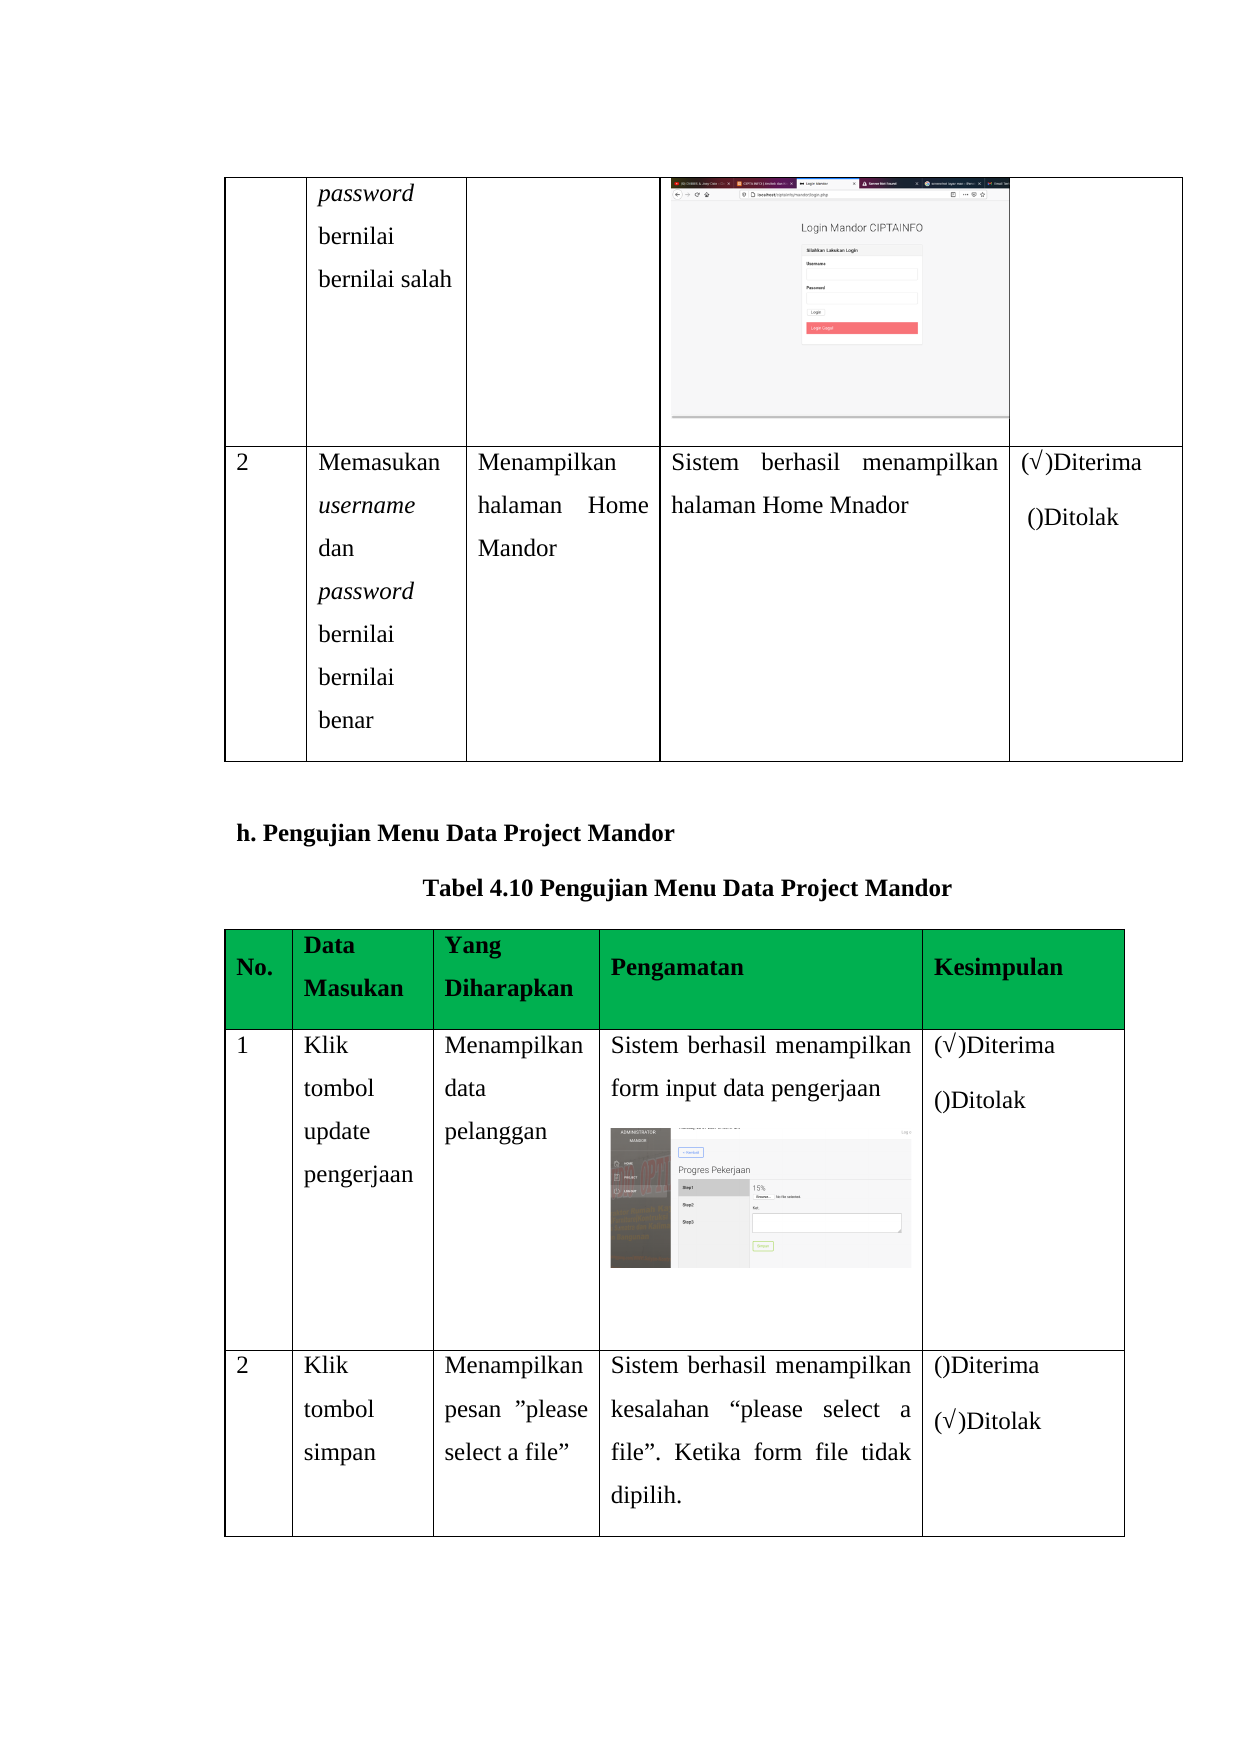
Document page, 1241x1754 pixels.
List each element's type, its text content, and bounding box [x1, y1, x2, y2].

table_cell Sistem berhasil menampilkan halaman Home Mnador [661, 447, 1009, 761]
text h. Pengujian Menu Data Project Mandor [236, 818, 1063, 846]
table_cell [600, 1351, 922, 1536]
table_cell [467, 178, 659, 446]
table_cell 1 [226, 1030, 292, 1349]
picture [671, 178, 1010, 419]
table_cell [923, 1351, 1124, 1536]
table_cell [307, 178, 466, 446]
table_cell Klik tombol update pengerjaan [293, 1030, 433, 1349]
table_cell 2 [226, 1351, 292, 1536]
table_cell ()Diterima ()Ditolak [1010, 447, 1182, 761]
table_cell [661, 178, 1009, 446]
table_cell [1010, 178, 1182, 446]
table_cell 1 [226, 178, 306, 446]
table_cell Klik tombol simpan [293, 1351, 433, 1536]
table_header No. [226, 930, 292, 1029]
table_cell Menampilkan data pelanggan [434, 1030, 599, 1349]
table_header Pengamatan [600, 930, 922, 1029]
table_header Yang Diharapkan [434, 930, 599, 1029]
table_cell ()Diterima ()Ditolak [923, 1030, 1124, 1349]
table_header Data Masukan [293, 930, 433, 1029]
text Tabel 4.10 Pengujian Menu Data Project Mandor [236, 873, 1063, 902]
table_cell Menampilkan halaman Home Mandor [467, 447, 659, 761]
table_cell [434, 1351, 599, 1536]
table_cell Memasukan username dan password bernilai bernilai benar [307, 447, 466, 761]
picture [610, 1128, 912, 1268]
table_cell Sistem berhasil menampilkan form input data pengerjaan [600, 1030, 922, 1349]
table_cell 2 [226, 447, 306, 761]
table_header Kesimpulan [923, 930, 1124, 1029]
